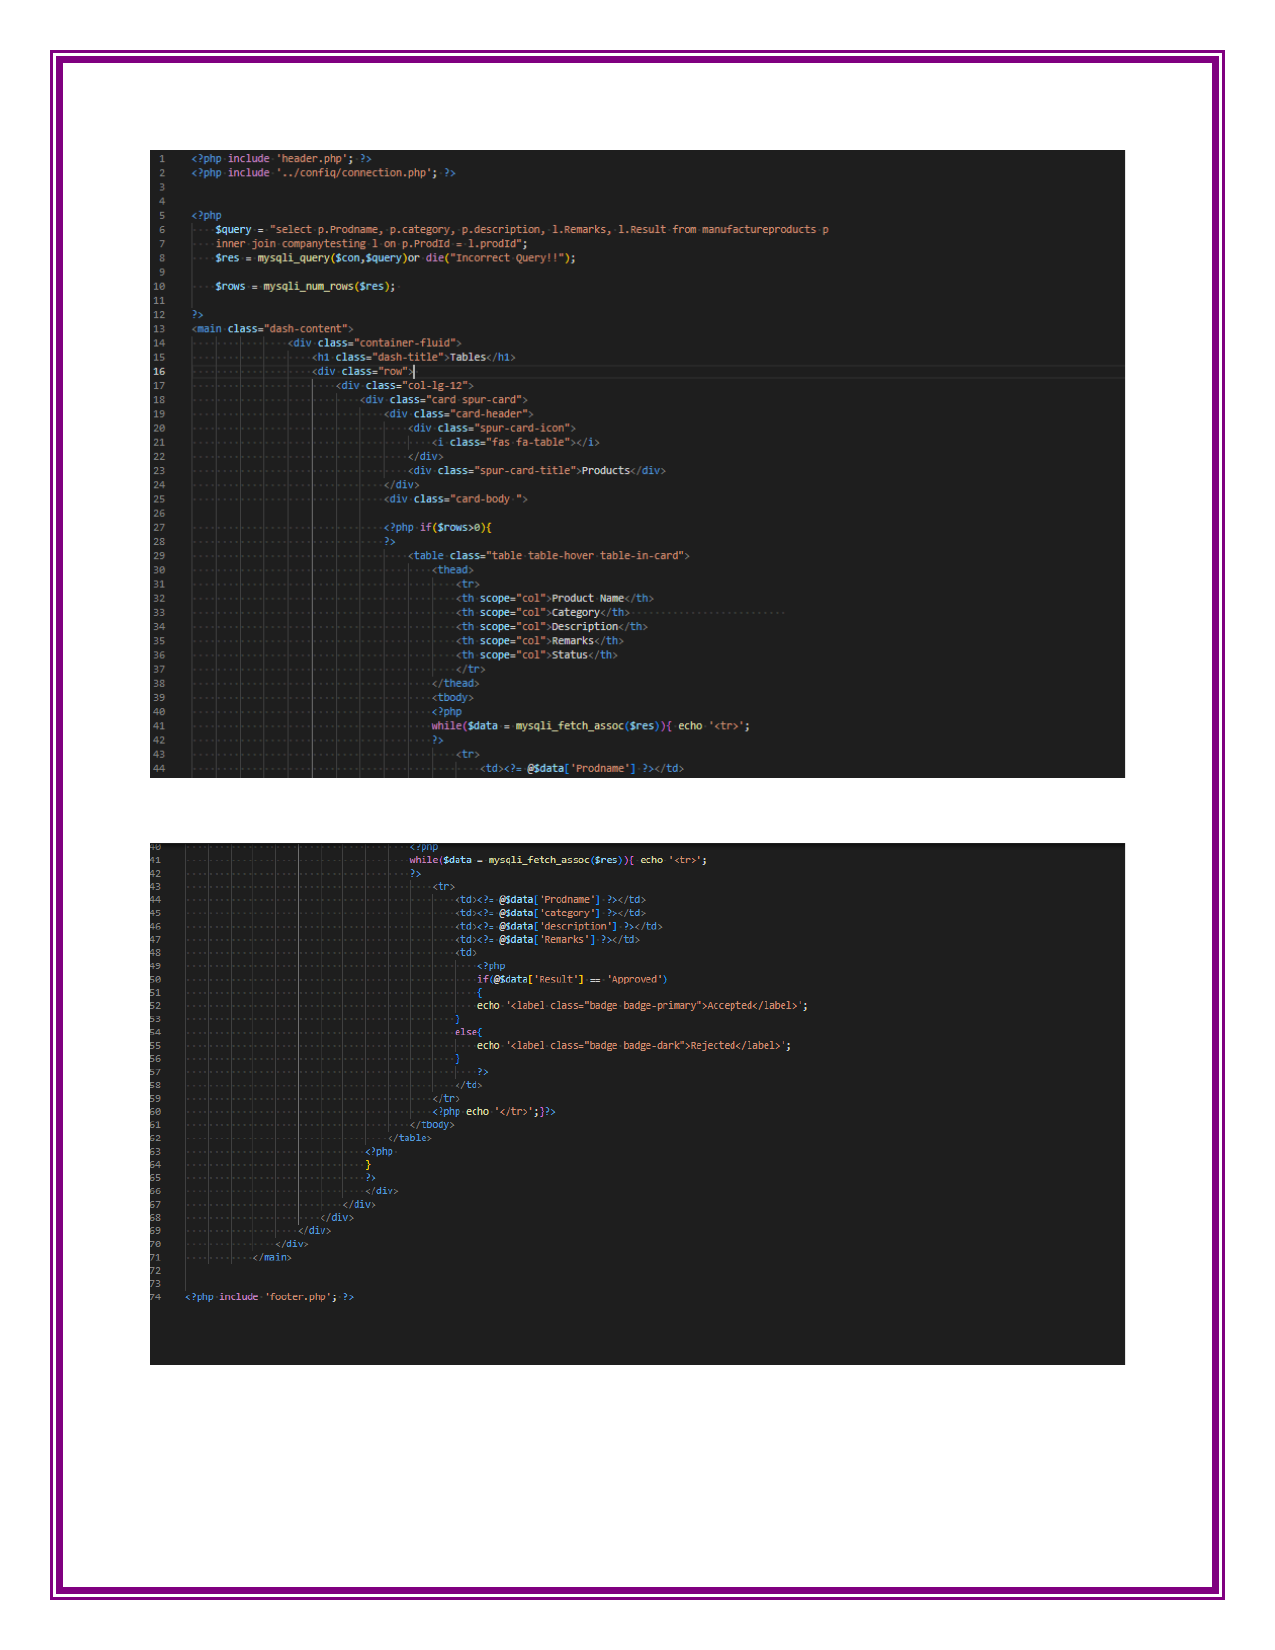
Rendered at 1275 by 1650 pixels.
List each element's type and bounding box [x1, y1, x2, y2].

picture [150, 843, 1125, 1365]
picture [150, 150, 1125, 778]
